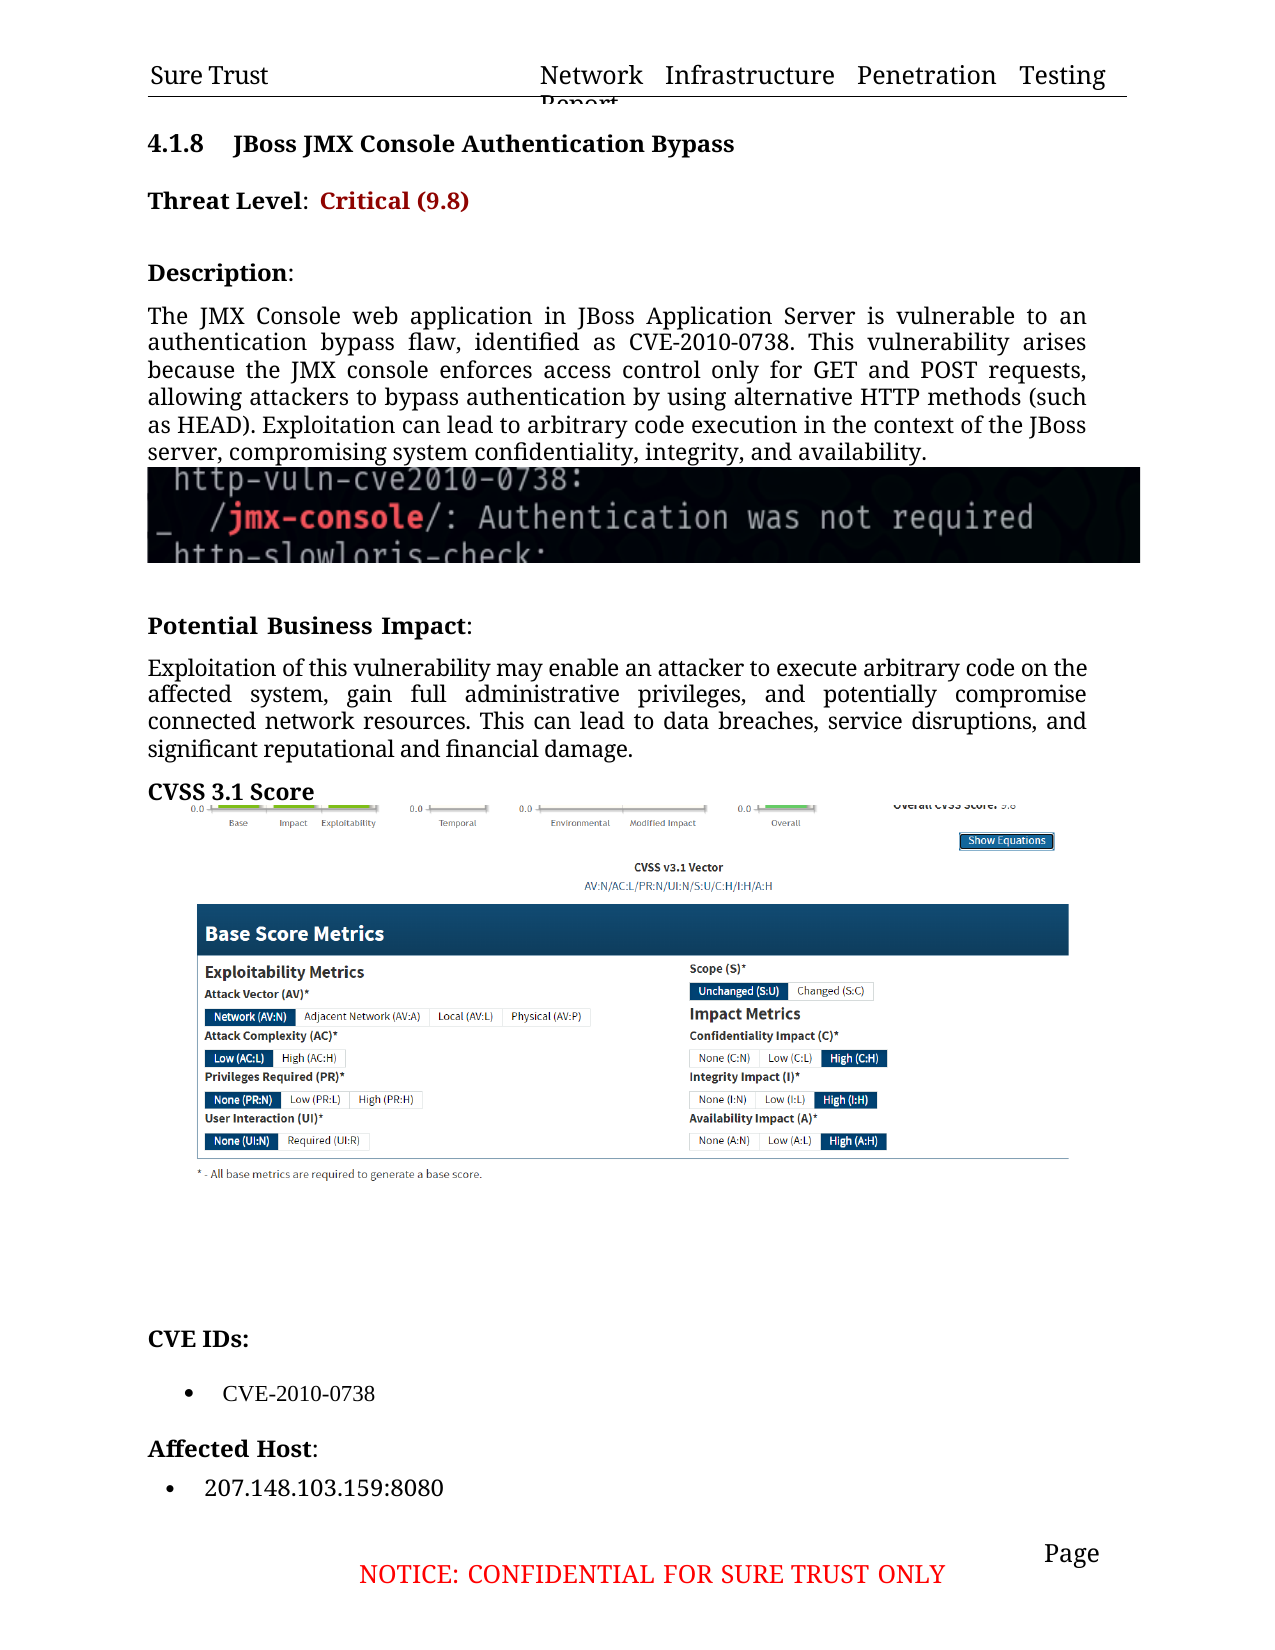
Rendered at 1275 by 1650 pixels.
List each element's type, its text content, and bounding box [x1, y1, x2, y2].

list CVE-2010-0738 [185, 1383, 1167, 1406]
picture [147, 467, 1141, 563]
text Description: [147, 256, 1167, 288]
text Affected Host: [147, 1435, 1083, 1463]
list 207.148.103.159:8080 [166, 1474, 1083, 1502]
text The JMX Console web application in JBoss Application Server is vulnerable to an authentication bypass flaw, identified as CVE-2010-0738. This vulnerability arises because the JMX console enforces access control only for GET and POST requests, allowing attackers to bypass authentication by using alternative HTTP methods (such as HEAD). Exploitation can lead to arbitrary code execution in the context of the JBoss server, compromising system confidentiality, integrity, and availability. [147, 303, 1088, 467]
list JBoss JMX Console Authentication Bypass Threat Level: Critical (9.8) [147, 126, 1092, 216]
text Potential Business Impact: [147, 612, 1167, 640]
picture [166, 805, 1069, 1183]
text Exploitation of this vulnerability may enable an attacker to execute arbitrary code on the affected system, gain full administrative privileges, and potentially compromise connected network resources. This can lead to data breaches, service disruptions, and significant reputational and financial damage. [147, 654, 1088, 764]
text CVE IDs: [147, 1326, 1167, 1353]
text CVSS 3.1 Score [147, 778, 1088, 806]
